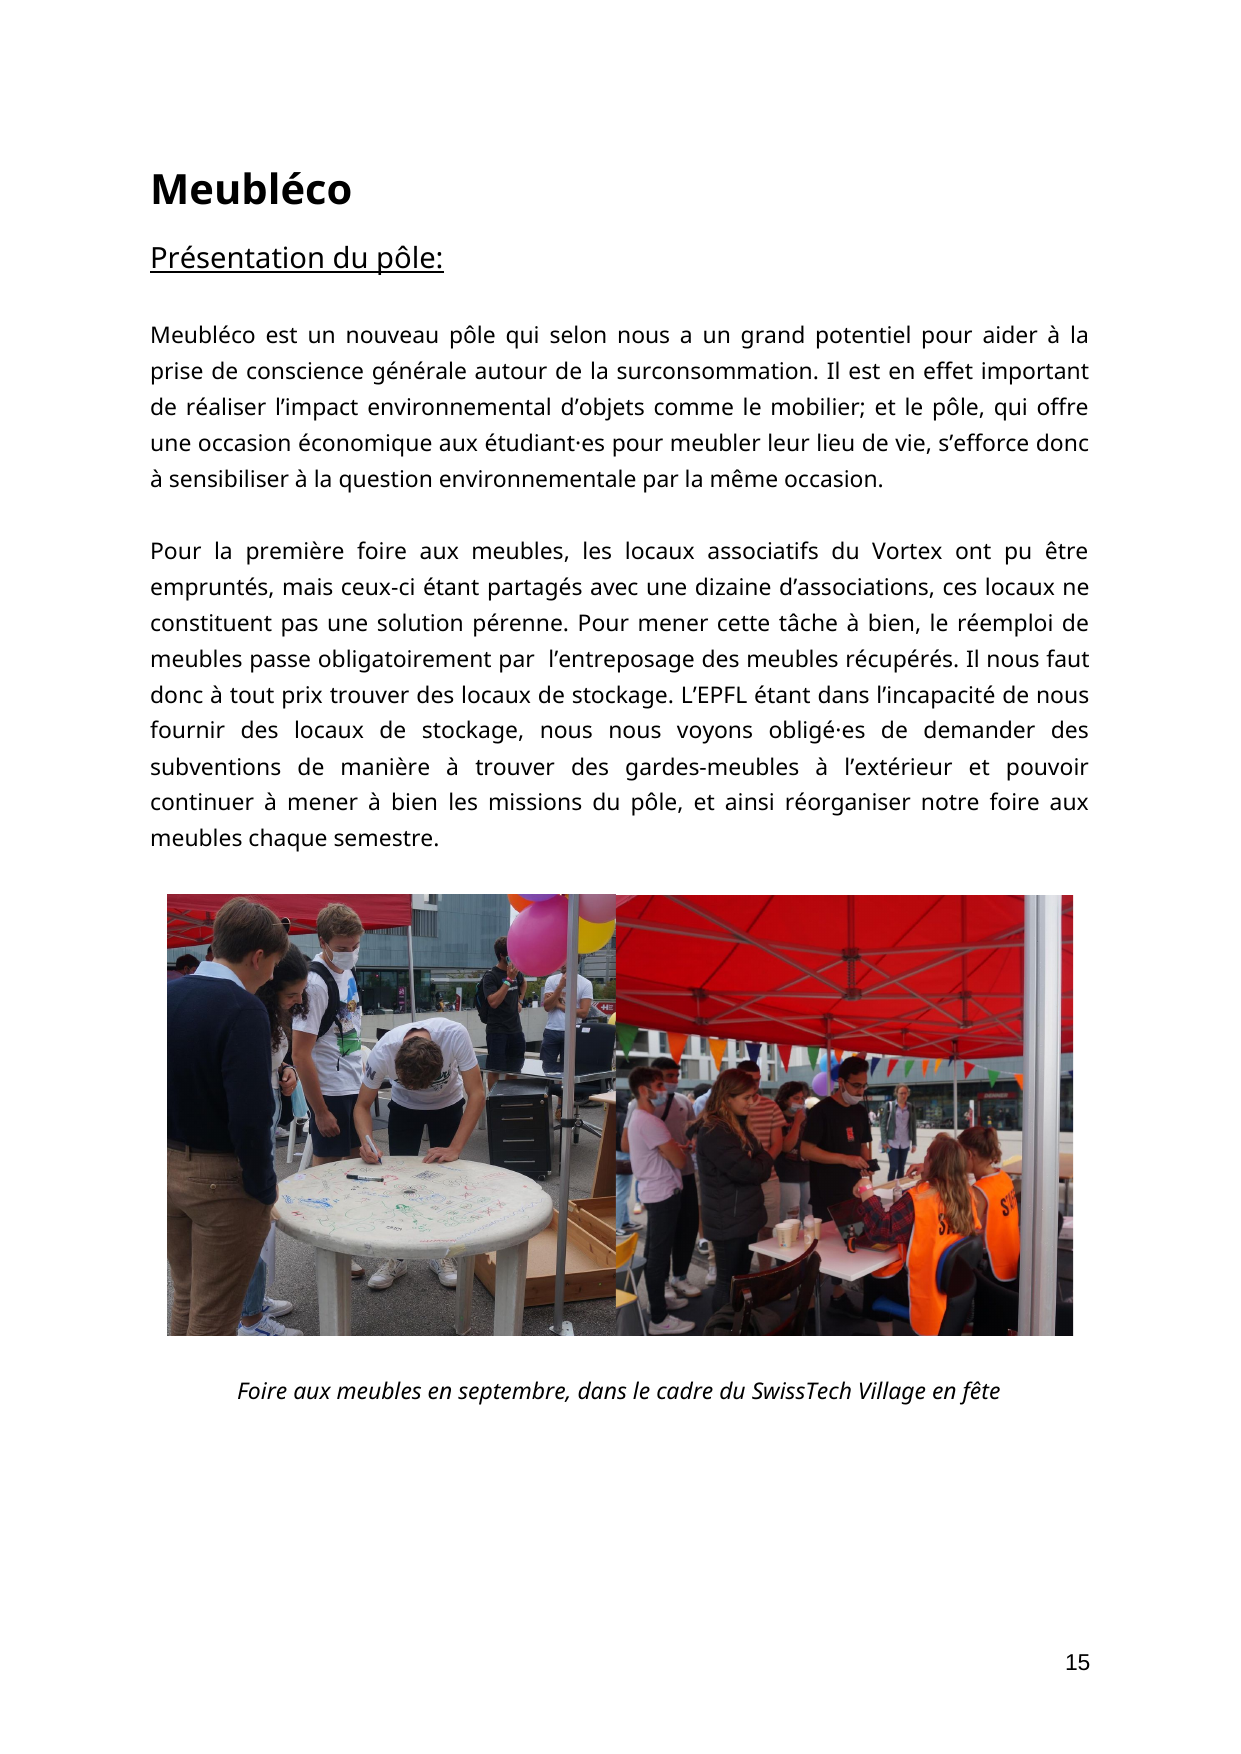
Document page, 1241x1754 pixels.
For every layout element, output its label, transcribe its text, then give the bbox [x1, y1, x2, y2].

picture [167, 894, 1074, 1336]
text Foire aux meubles en septembre, dans le cadre du SwissTech Village en fête [150, 1375, 1090, 1406]
text Meubléco est un nouveau pôle qui selon nous a un grand potentiel pour aider à la prise de conscience générale autour de la surconsommation. Il est en effet important de réaliser l’impact environnemental d’objets comme le mobilier; et le pôle, qui offre une occasion économique aux étudiant·es pour meubler leur lieu de vie, s’efforce donc à sensibiliser à la question environnementale par la même occasion. [150, 319, 1090, 494]
text Pour la première foire aux meubles, les locaux associatifs du Vortex ont pu être empruntés, mais ceux-ci étant partagés avec une dizaine d’associations, ces locaux ne constituent pas une solution pérenne. Pour mener cette tâche à bien, le réemploi de meubles passe obligatoirement par l’entreposage des meubles récupérés. Il nous faut donc à tout prix trouver des locaux de stockage. L’EPFL étant dans l’incapacité de nous fournir des locaux de stockage, nous nous voyons obligé·es de demander des subventions de manière à trouver des gardes-meubles à l’extérieur et pouvoir continuer à mener à bien les missions du pôle, et ainsi réorganiser notre foire aux meubles chaque semestre. [150, 535, 1090, 853]
subtitle Présentation du pôle: [150, 238, 1090, 277]
subtitle Meubléco [150, 160, 1090, 217]
